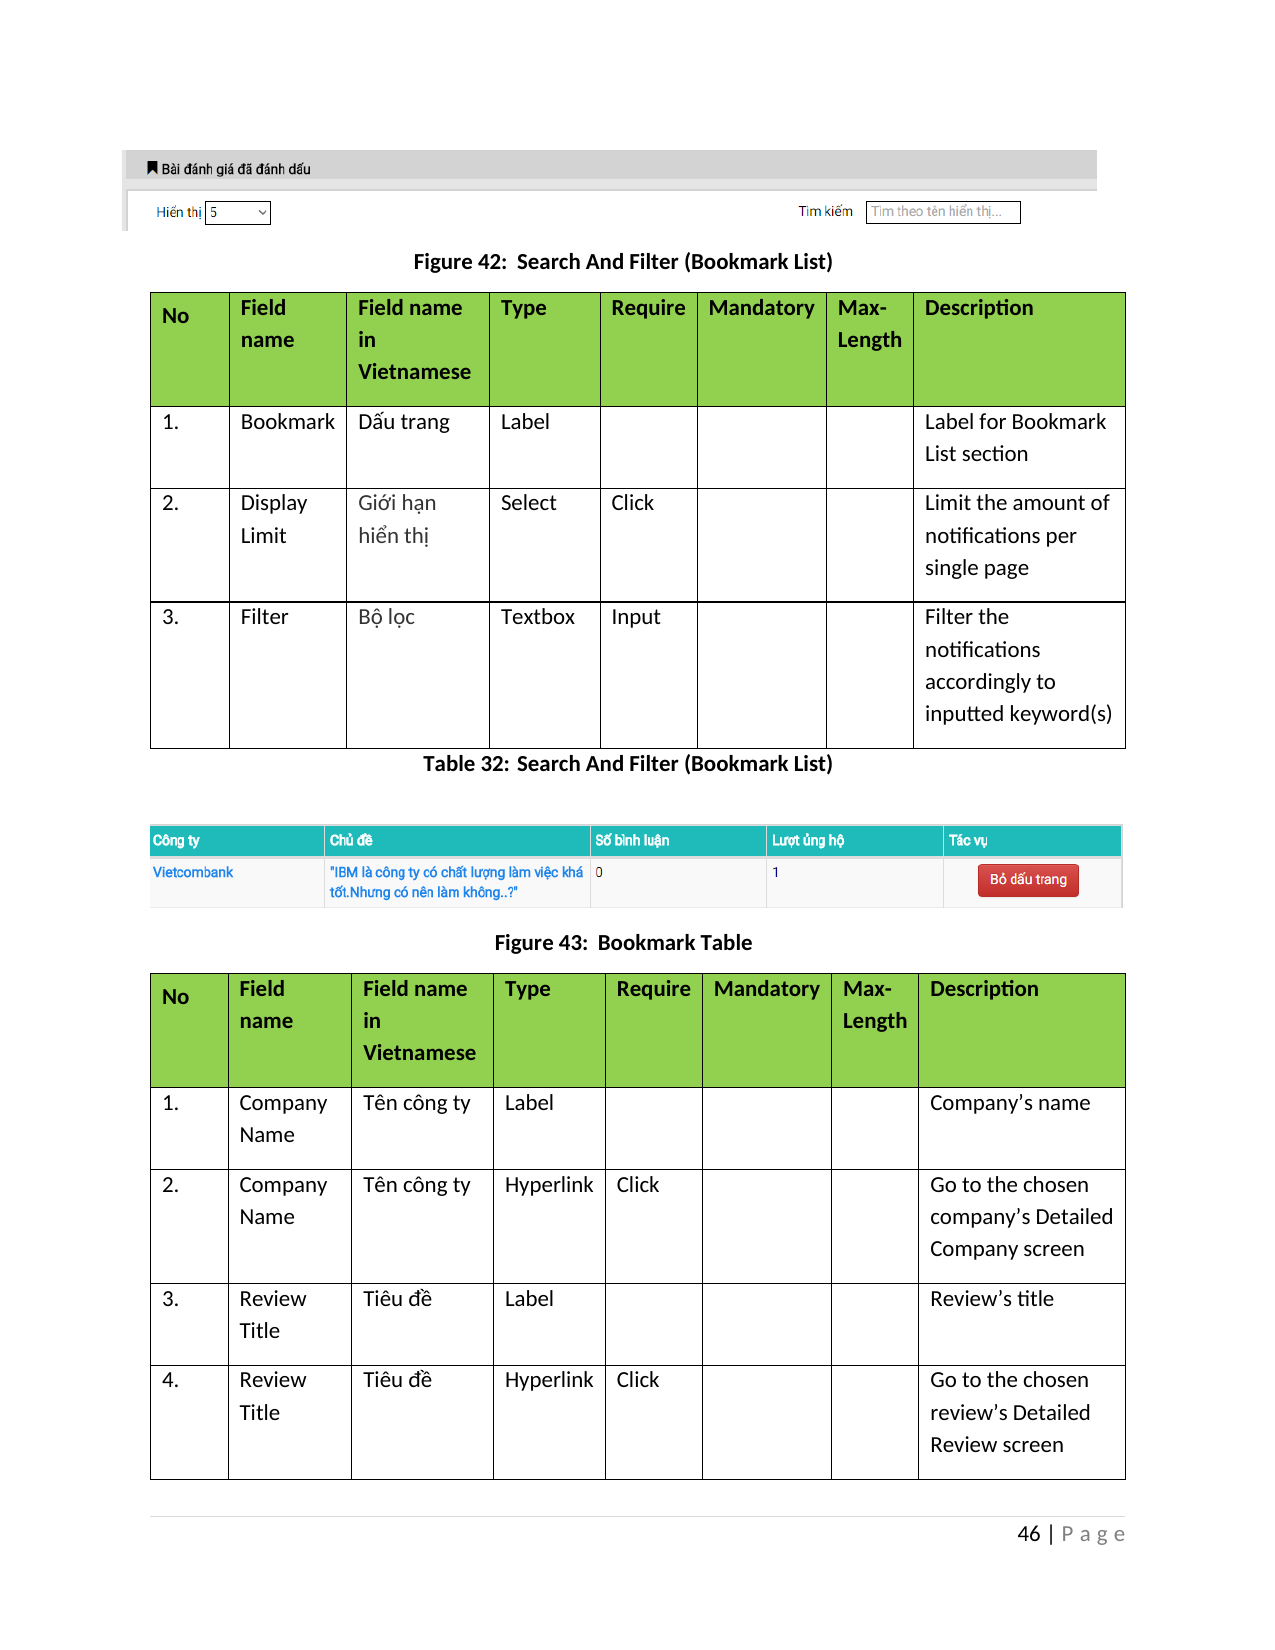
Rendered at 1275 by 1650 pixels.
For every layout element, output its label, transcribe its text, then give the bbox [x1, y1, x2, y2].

table_cell Giới hạn hiển thị [347, 489, 489, 601]
table_cell [832, 1284, 918, 1364]
table_cell [151, 1366, 228, 1478]
table_cell [606, 1088, 702, 1169]
table_cell [151, 1088, 228, 1169]
table_cell Input [601, 603, 697, 748]
table_cell Review Title [229, 1284, 351, 1364]
table_cell Hyperlink [494, 1170, 605, 1283]
table_cell [151, 1170, 228, 1283]
table_cell Label [494, 1088, 605, 1169]
table_cell Review’s title [919, 1284, 1125, 1364]
table_cell Display Limit [230, 489, 346, 601]
table_cell Tên công ty [352, 1170, 493, 1283]
table_header Max-Length [832, 974, 918, 1087]
table_cell [832, 1088, 918, 1169]
table_cell [703, 1366, 831, 1478]
table_cell Textbox [490, 603, 600, 748]
table_header No [151, 293, 229, 406]
table_cell [601, 407, 697, 487]
table_cell [151, 489, 229, 601]
table_cell Dấu trang [347, 407, 489, 487]
table_header Description [914, 293, 1125, 406]
table_cell Click [601, 489, 697, 601]
table_cell Hyperlink [494, 1366, 605, 1478]
table_header Max-Length [827, 293, 913, 406]
table_header Field name in Vietnamese [352, 974, 493, 1087]
table_cell Filter [230, 603, 346, 748]
text Bookmark Table [122, 928, 1125, 956]
table_cell Go to the chosen company’s Detailed Company screen [919, 1170, 1125, 1283]
table_cell [151, 603, 229, 748]
table_cell [698, 603, 826, 748]
table_cell Label [490, 407, 600, 487]
table_cell Company Name [229, 1170, 351, 1283]
table_cell [606, 1284, 702, 1364]
table_cell Click [606, 1170, 702, 1283]
table_cell [827, 489, 913, 601]
table_cell Tên công ty [352, 1088, 493, 1169]
table_header Field name [230, 293, 346, 406]
table_cell [832, 1366, 918, 1478]
table_header Mandatory [703, 974, 831, 1087]
table_cell [703, 1284, 831, 1364]
table_cell [832, 1170, 918, 1283]
table_cell Tiêu đề [352, 1366, 493, 1478]
table_cell Bookmark [230, 407, 346, 487]
table_header Require [601, 293, 697, 406]
table_cell [703, 1088, 831, 1169]
table_cell [151, 1284, 228, 1364]
table_header No [151, 974, 228, 1087]
picture [121, 150, 1097, 231]
table_cell Go to the chosen review’s Detailed Review screen [919, 1366, 1125, 1478]
picture [150, 824, 1125, 908]
table_cell [827, 603, 913, 748]
table_cell [151, 407, 229, 487]
table_cell [703, 1170, 831, 1283]
table_cell Label for Bookmark List section [914, 407, 1125, 487]
table_cell Limit the amount of notifications per single page [914, 489, 1125, 601]
table_cell Select [490, 489, 600, 601]
table_header Description [919, 974, 1125, 1087]
table_cell Filter the notifications accordingly to inputted keyword(s) [914, 603, 1125, 748]
table_header Mandatory [698, 293, 826, 406]
table_cell Label [494, 1284, 605, 1364]
table_header Type [490, 293, 600, 406]
table_cell [827, 407, 913, 487]
table_cell Tiêu đề [352, 1284, 493, 1364]
table_cell Company’s name [919, 1088, 1125, 1169]
text Search And Filter (Bookmark List) [122, 247, 1125, 275]
text Search And Filter (Bookmark List) [131, 749, 1125, 777]
table_cell Company Name [229, 1088, 351, 1169]
table_cell Click [606, 1366, 702, 1478]
table_header Field name in Vietnamese [347, 293, 489, 406]
table_cell Bộ lọc [347, 603, 489, 748]
table_cell Review Title [229, 1366, 351, 1478]
table_cell [698, 407, 826, 487]
table_cell [698, 489, 826, 601]
table_header Field name [229, 974, 351, 1087]
table_header Require [606, 974, 702, 1087]
table_header Type [494, 974, 605, 1087]
